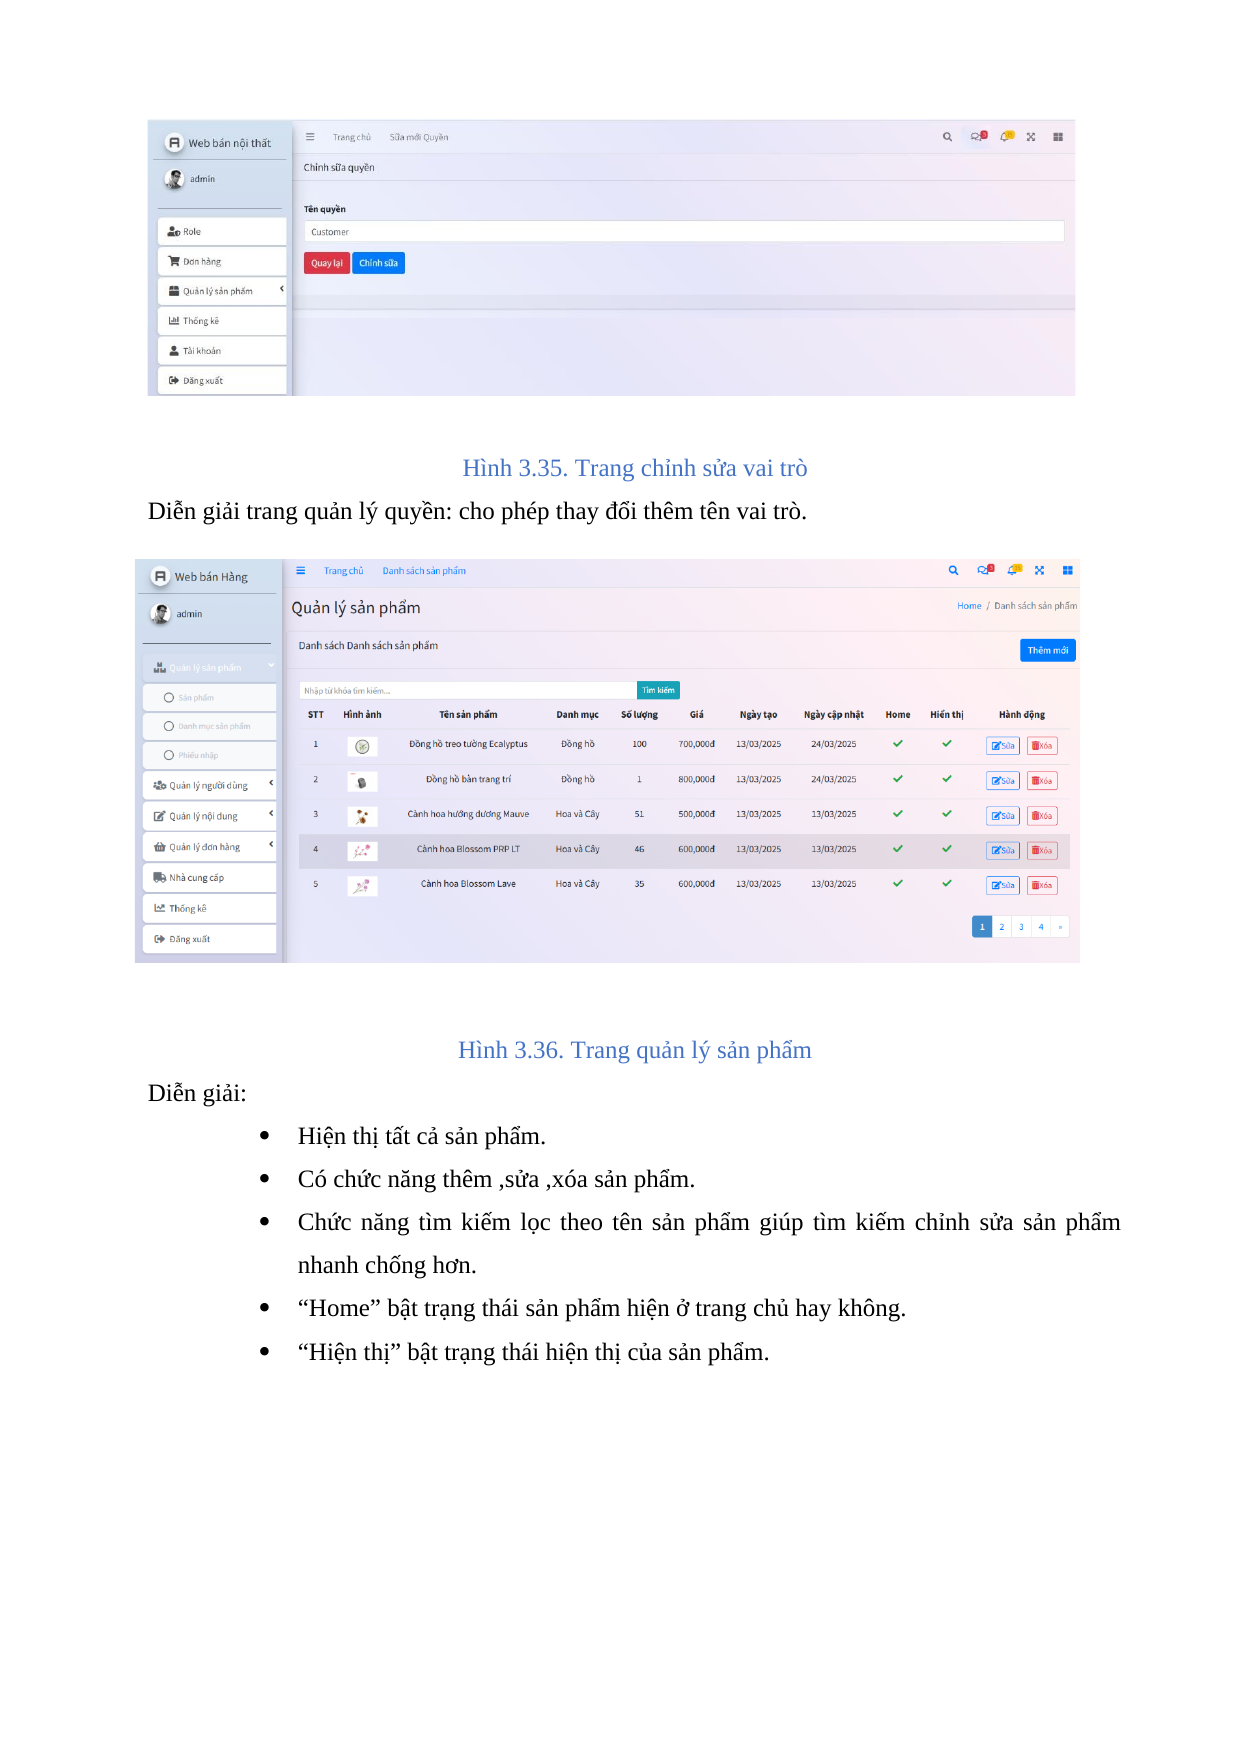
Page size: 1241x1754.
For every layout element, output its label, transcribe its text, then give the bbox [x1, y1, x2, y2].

picture [147, 119, 1076, 396]
text Diễn giải: [148, 1078, 1122, 1107]
text Diễn giải trang quản lý quyền: cho phép thay đổi thêm tên vai trò. [148, 496, 1122, 524]
list “Hiện thị” bật trạng thái hiện thị của sản phẩm. [260, 1337, 1122, 1365]
list “Home” bật trạng thái sản phẩm hiện ở trang chủ hay không. [260, 1293, 1122, 1322]
picture [134, 559, 1081, 963]
list Hiện thị tất cả sản phẩm. [260, 1121, 1122, 1150]
list Có chức năng thêm ,sửa ,xóa sản phẩm. [260, 1164, 1122, 1193]
list Chức năng tìm kiếm lọc theo tên sản phẩm giúp tìm kiếm chỉnh sửa sản phẩm nhanh chống hơn. [260, 1207, 1122, 1279]
text Hình 3.36. Trang quản lý sản phẩm [148, 1035, 1122, 1063]
text Hình 3.35. Trang chỉnh sửa vai trò [148, 453, 1122, 481]
